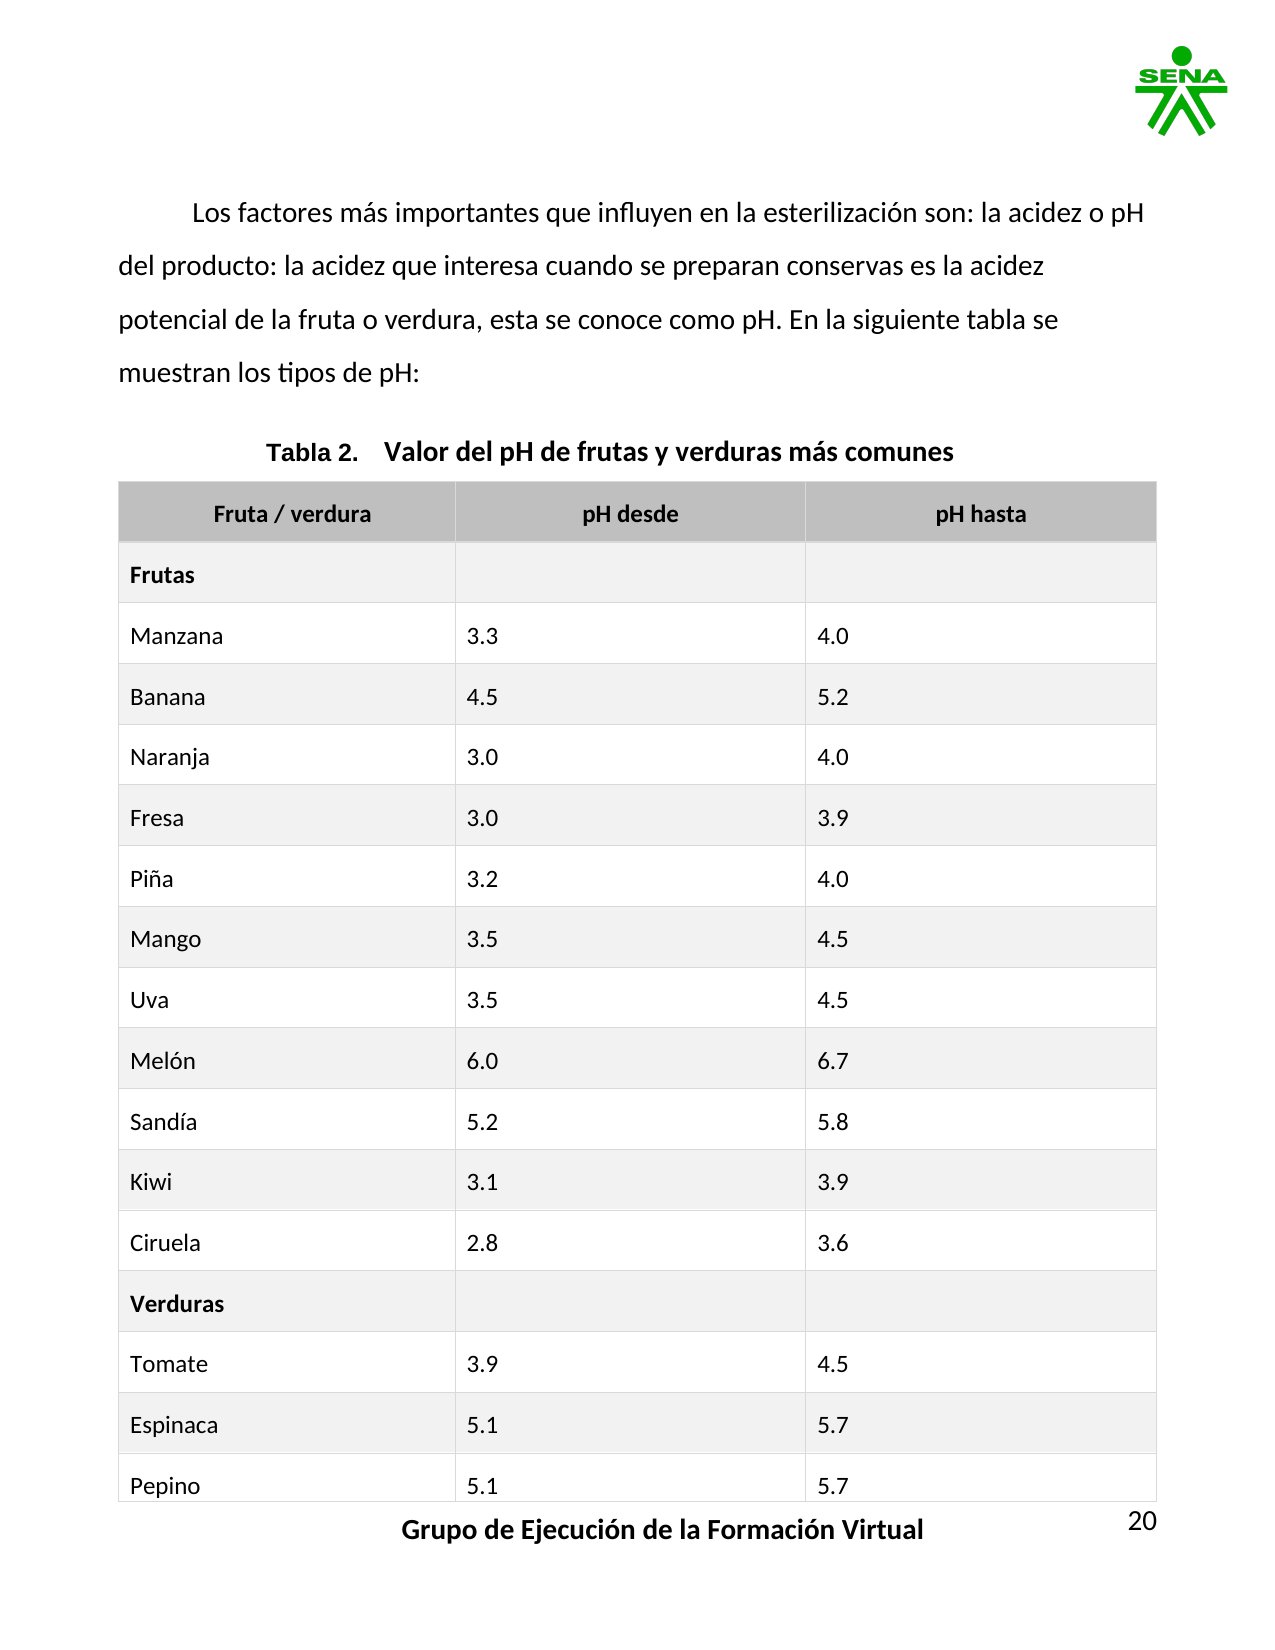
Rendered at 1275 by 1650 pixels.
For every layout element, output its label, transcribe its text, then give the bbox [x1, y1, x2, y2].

table_cell 3.9 [806, 785, 1156, 845]
table_cell Kiwi [119, 1150, 455, 1209]
table_header pH desde [456, 482, 805, 541]
table_cell Frutas [119, 543, 455, 602]
table_cell 3.5 [456, 968, 805, 1027]
table_cell Manzana [119, 603, 455, 663]
table_cell [456, 1271, 805, 1331]
table_cell Tomate [119, 1332, 455, 1392]
table_cell 3.9 [806, 1150, 1156, 1209]
table_cell 4.5 [806, 907, 1156, 967]
table_cell [456, 543, 805, 602]
table_cell 6.7 [806, 1028, 1156, 1088]
table_cell 5.1 [456, 1393, 805, 1452]
table_cell 5.8 [806, 1089, 1156, 1149]
text Los factores más importantes que influyen en la esterilización son: la acidez o pH del producto: la acidez que interesa cuando se preparan conservas es la acidez potencial de la fruta o verdura, esta se conoce como pH. En la siguiente tabla se muestran los tipos de pH: [118, 194, 1157, 390]
table_cell Mango [119, 907, 455, 967]
table_cell 3.2 [456, 846, 805, 906]
table_cell 3.3 [456, 603, 805, 663]
table_cell Uva [119, 968, 455, 1027]
table_cell 6.0 [456, 1028, 805, 1088]
table_cell [806, 1271, 1156, 1331]
table_cell Fresa [119, 785, 455, 845]
table_cell 4.5 [806, 1332, 1156, 1392]
table_header pH hasta [806, 482, 1156, 541]
table_header Fruta / verdura [119, 482, 455, 541]
table_cell Espinaca [119, 1393, 455, 1452]
table_cell 4.5 [806, 968, 1156, 1027]
table_cell 3.0 [456, 725, 805, 784]
table_cell Pepino [119, 1454, 455, 1501]
table_cell 4.5 [456, 664, 805, 724]
table_cell Naranja [119, 725, 455, 784]
table_cell Verduras [119, 1271, 455, 1331]
picture [1135, 46, 1228, 136]
table_cell 5.1 [456, 1454, 805, 1501]
table_cell 5.7 [806, 1393, 1156, 1452]
table_cell 3.6 [806, 1211, 1156, 1270]
table_cell Piña [119, 846, 455, 906]
table_cell 4.0 [806, 725, 1156, 784]
table_cell Ciruela [119, 1211, 455, 1270]
table_cell 3.9 [456, 1332, 805, 1392]
table_cell 5.2 [456, 1089, 805, 1149]
table_cell 5.2 [806, 664, 1156, 724]
table_cell Melón [119, 1028, 455, 1088]
table_cell [806, 543, 1156, 602]
table_cell Sandía [119, 1089, 455, 1149]
table_cell 2.8 [456, 1211, 805, 1270]
table_cell 4.0 [806, 603, 1156, 663]
text Valor del pH de frutas y verduras más comunes [266, 433, 1157, 468]
table_cell 3.1 [456, 1150, 805, 1209]
table_cell 3.0 [456, 785, 805, 845]
table_cell 4.0 [806, 846, 1156, 906]
table_cell 3.5 [456, 907, 805, 967]
table_cell 5.7 [806, 1454, 1156, 1501]
table_cell Banana [119, 664, 455, 724]
